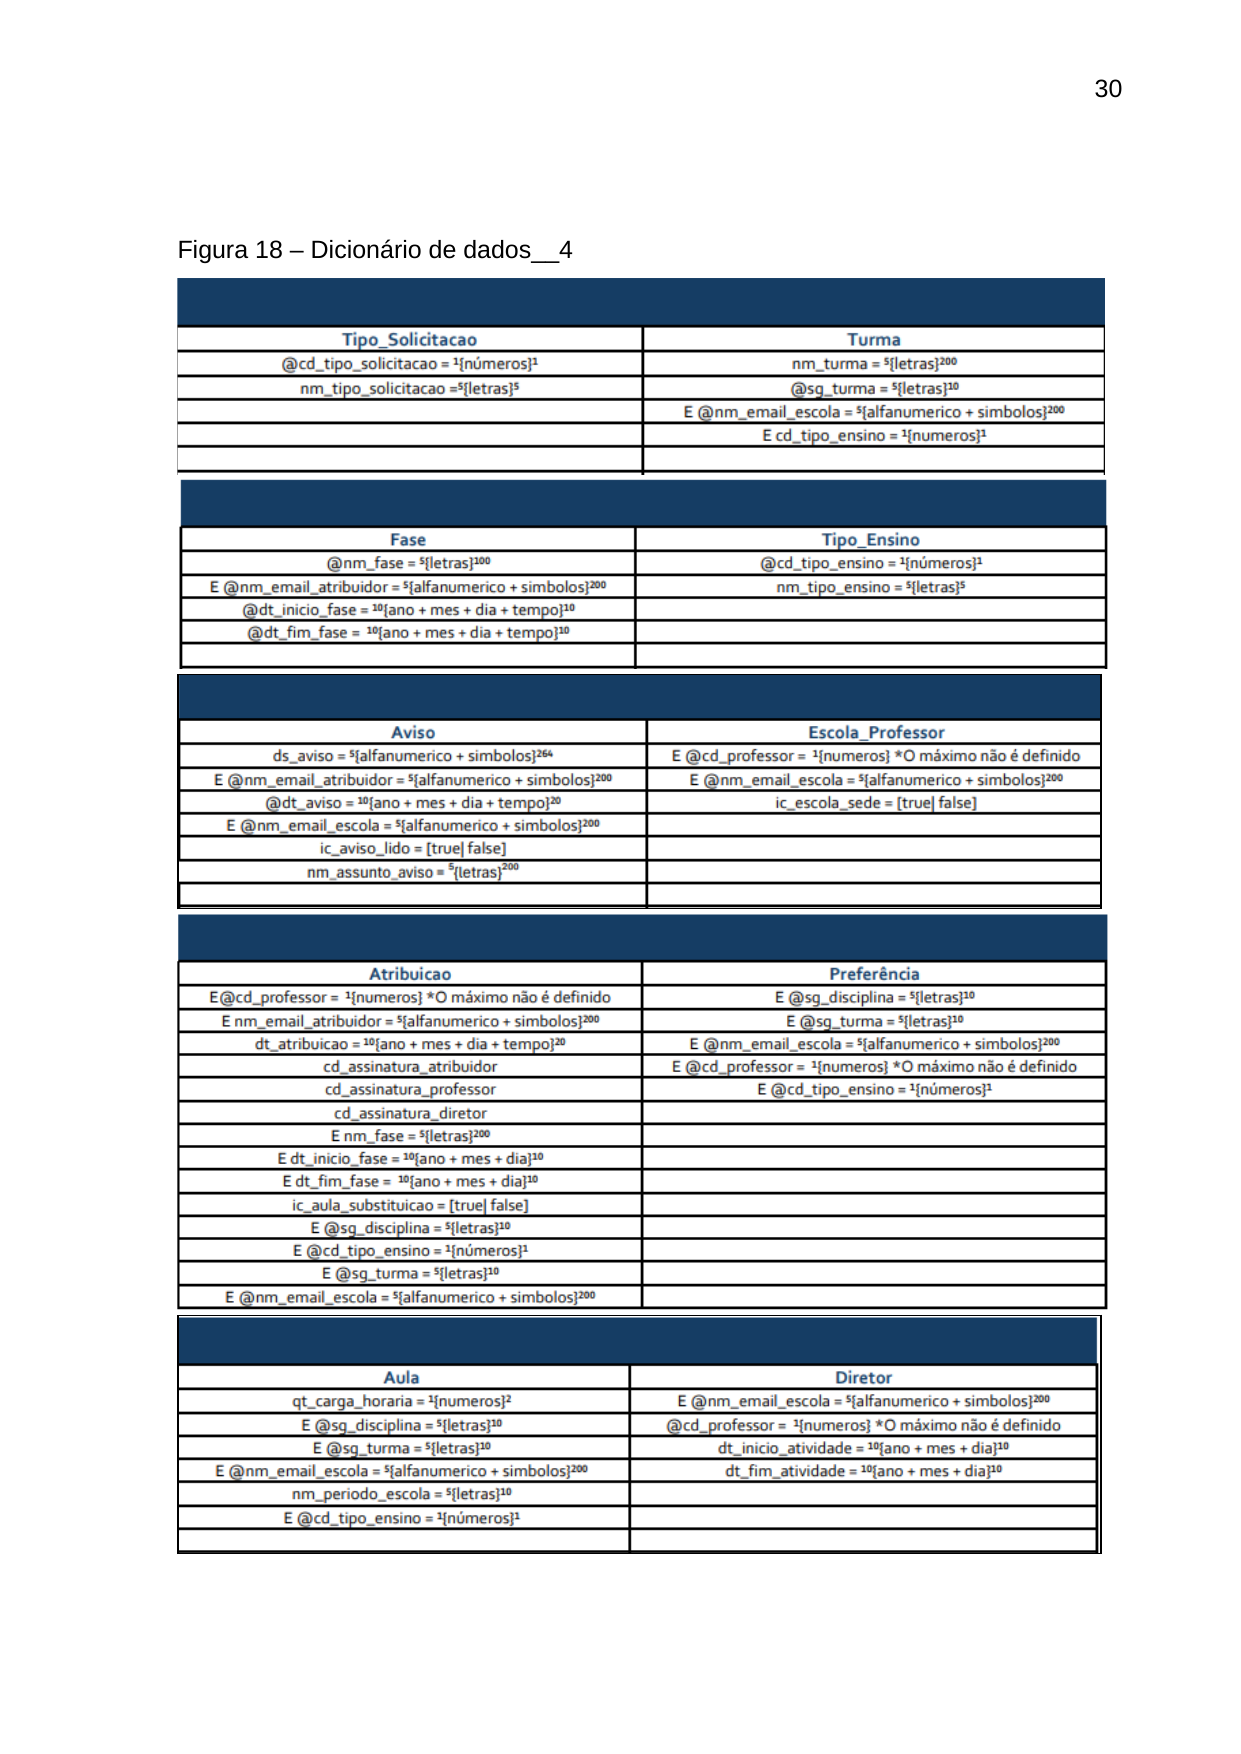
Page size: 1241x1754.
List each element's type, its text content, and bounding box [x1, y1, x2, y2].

picture [177, 479, 1108, 669]
picture [177, 278, 1105, 475]
picture [177, 913, 1111, 1310]
picture [179, 675, 1100, 908]
picture [179, 1316, 1100, 1553]
text Figura 18 – Dicionário de dados__4 [177, 236, 1122, 264]
